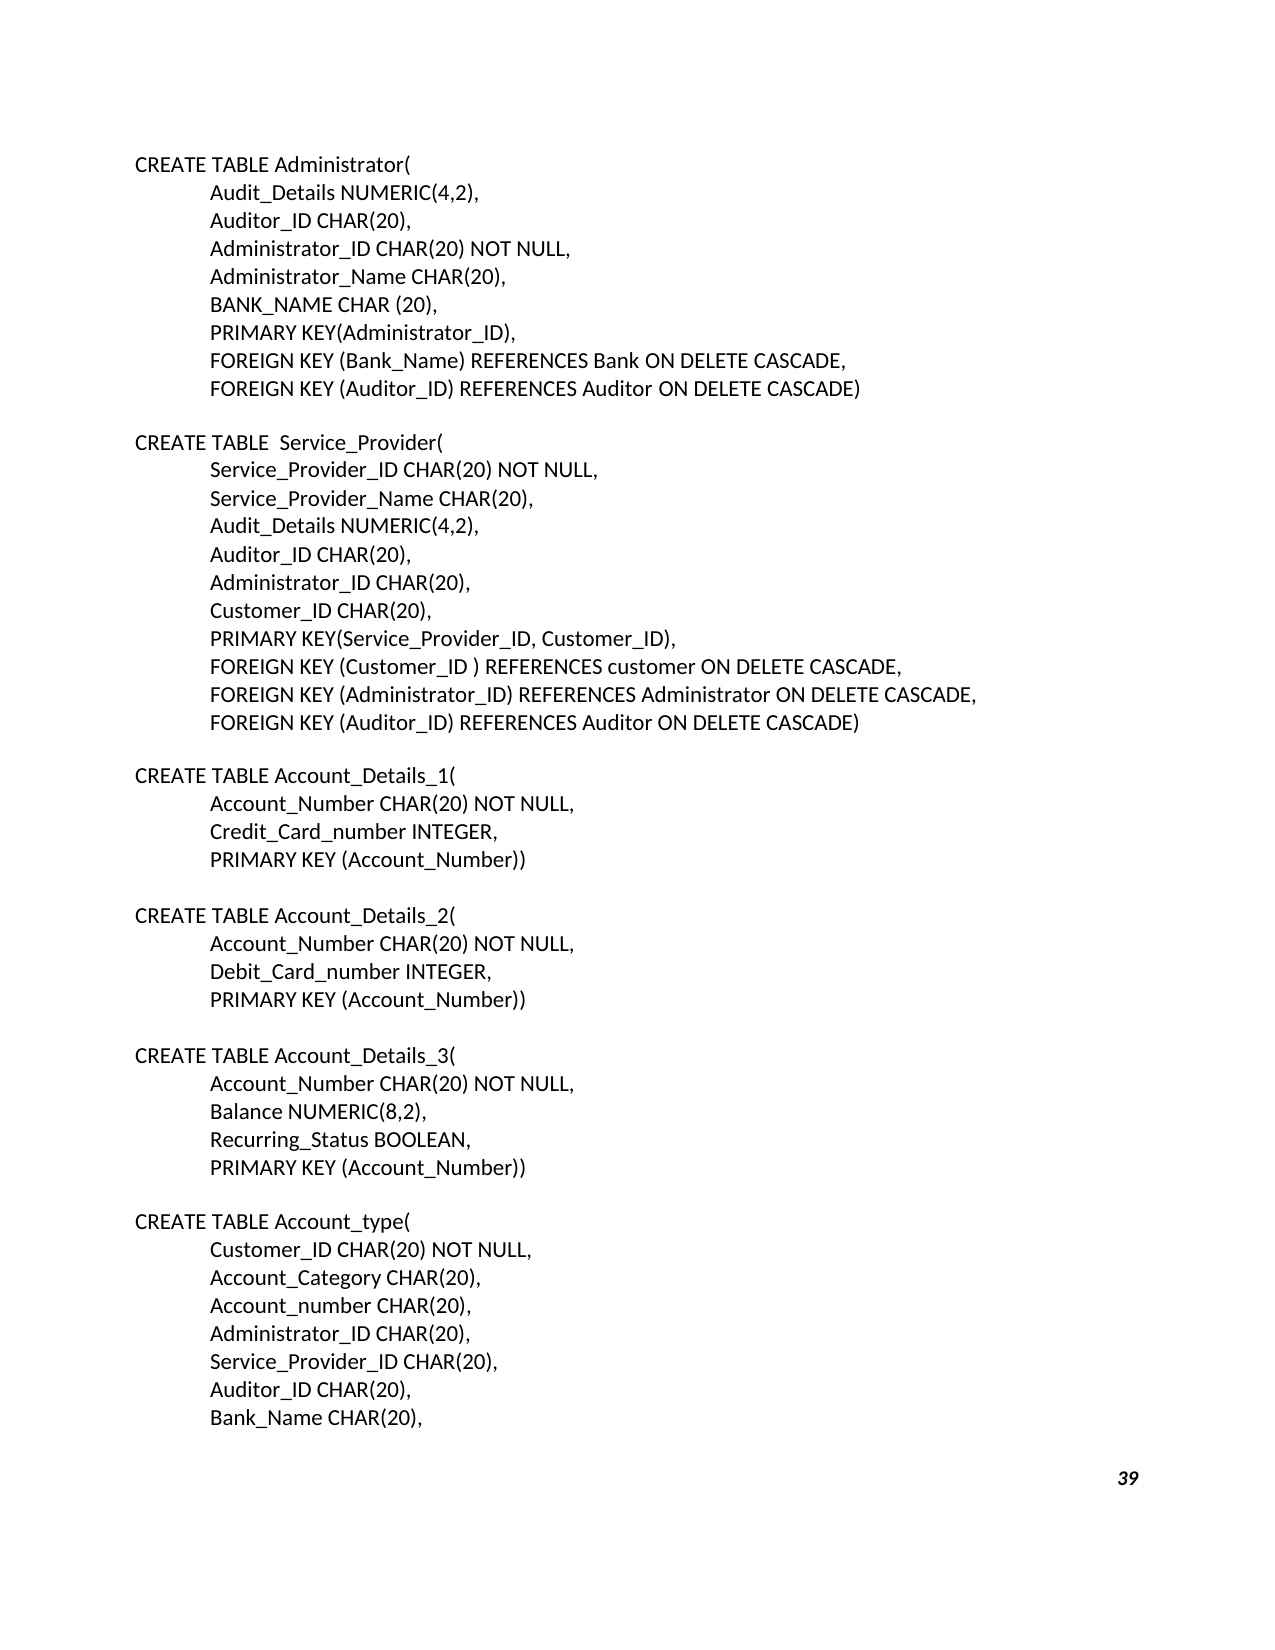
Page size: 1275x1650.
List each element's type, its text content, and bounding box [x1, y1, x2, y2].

text Auditor_ID CHAR(20), [210, 206, 1140, 234]
text Administrator_ID CHAR(20), [210, 568, 1140, 596]
text CREATE TABLE Account_Details_1( [135, 761, 1140, 789]
text Account_number CHAR(20), [210, 1291, 1140, 1319]
text Administrator_ID CHAR(20) NOT NULL, [210, 234, 1140, 262]
text CREATE TABLE Account_type( [135, 1207, 1140, 1235]
text Credit_Card_number INTEGER, [210, 817, 1140, 845]
text Recurring_Status BOOLEAN, [210, 1126, 1140, 1153]
text FOREIGN KEY (Auditor_ID) REFERENCES Auditor ON DELETE CASCADE) [135, 374, 1140, 402]
text Account_Number CHAR(20) NOT NULL, [210, 1069, 1140, 1097]
text CREATE TABLE Account_Details_2( [135, 901, 1140, 929]
text PRIMARY KEY (Account_Number)) [210, 845, 1140, 873]
text Customer_ID CHAR(20) NOT NULL, [210, 1235, 1140, 1263]
text Bank_Name CHAR(20), [210, 1403, 1140, 1431]
text Account_Number CHAR(20) NOT NULL, [210, 929, 1140, 957]
text Account_Number CHAR(20) NOT NULL, [210, 789, 1140, 817]
text PRIMARY KEY (Account_Number)) [210, 985, 1140, 1013]
text Account_Category CHAR(20), [210, 1263, 1140, 1291]
text CREATE TABLE Account_Details_3( [135, 1041, 1140, 1069]
text Auditor_ID CHAR(20), [210, 1375, 1140, 1403]
text PRIMARY KEY(Service_Provider_ID, Customer_ID), [210, 624, 1140, 652]
text BANK_NAME CHAR (20), [210, 290, 1140, 318]
text Auditor_ID CHAR(20), [210, 540, 1140, 568]
text Service_Provider_Name CHAR(20), [210, 484, 1140, 512]
text FOREIGN KEY (Administrator_ID) REFERENCES Administrator ON DELETE CASCADE, [210, 680, 1140, 708]
text CREATE TABLE Service_Provider( [135, 428, 1140, 456]
text Customer_ID CHAR(20), [210, 596, 1140, 624]
text Debit_Card_number INTEGER, [210, 957, 1140, 985]
text FOREIGN KEY (Customer_ID ) REFERENCES customer ON DELETE CASCADE, [210, 652, 1140, 680]
text Audit_Details NUMERIC(4,2), [210, 512, 1140, 540]
text Service_Provider_ID CHAR(20), [210, 1347, 1140, 1375]
text Administrator_ID CHAR(20), [210, 1319, 1140, 1347]
text PRIMARY KEY (Account_Number)) [210, 1153, 1140, 1182]
text CREATE TABLE Administrator( [135, 150, 1140, 178]
text Administrator_Name CHAR(20), [210, 262, 1140, 290]
text Service_Provider_ID CHAR(20) NOT NULL, [210, 456, 1140, 484]
text FOREIGN KEY (Auditor_ID) REFERENCES Auditor ON DELETE CASCADE) [210, 708, 1140, 736]
text Balance NUMERIC(8,2), [210, 1097, 1140, 1126]
text FOREIGN KEY (Bank_Name) REFERENCES Bank ON DELETE CASCADE, [210, 346, 1140, 374]
text Audit_Details NUMERIC(4,2), [210, 178, 1140, 206]
text PRIMARY KEY(Administrator_ID), [210, 318, 1140, 346]
